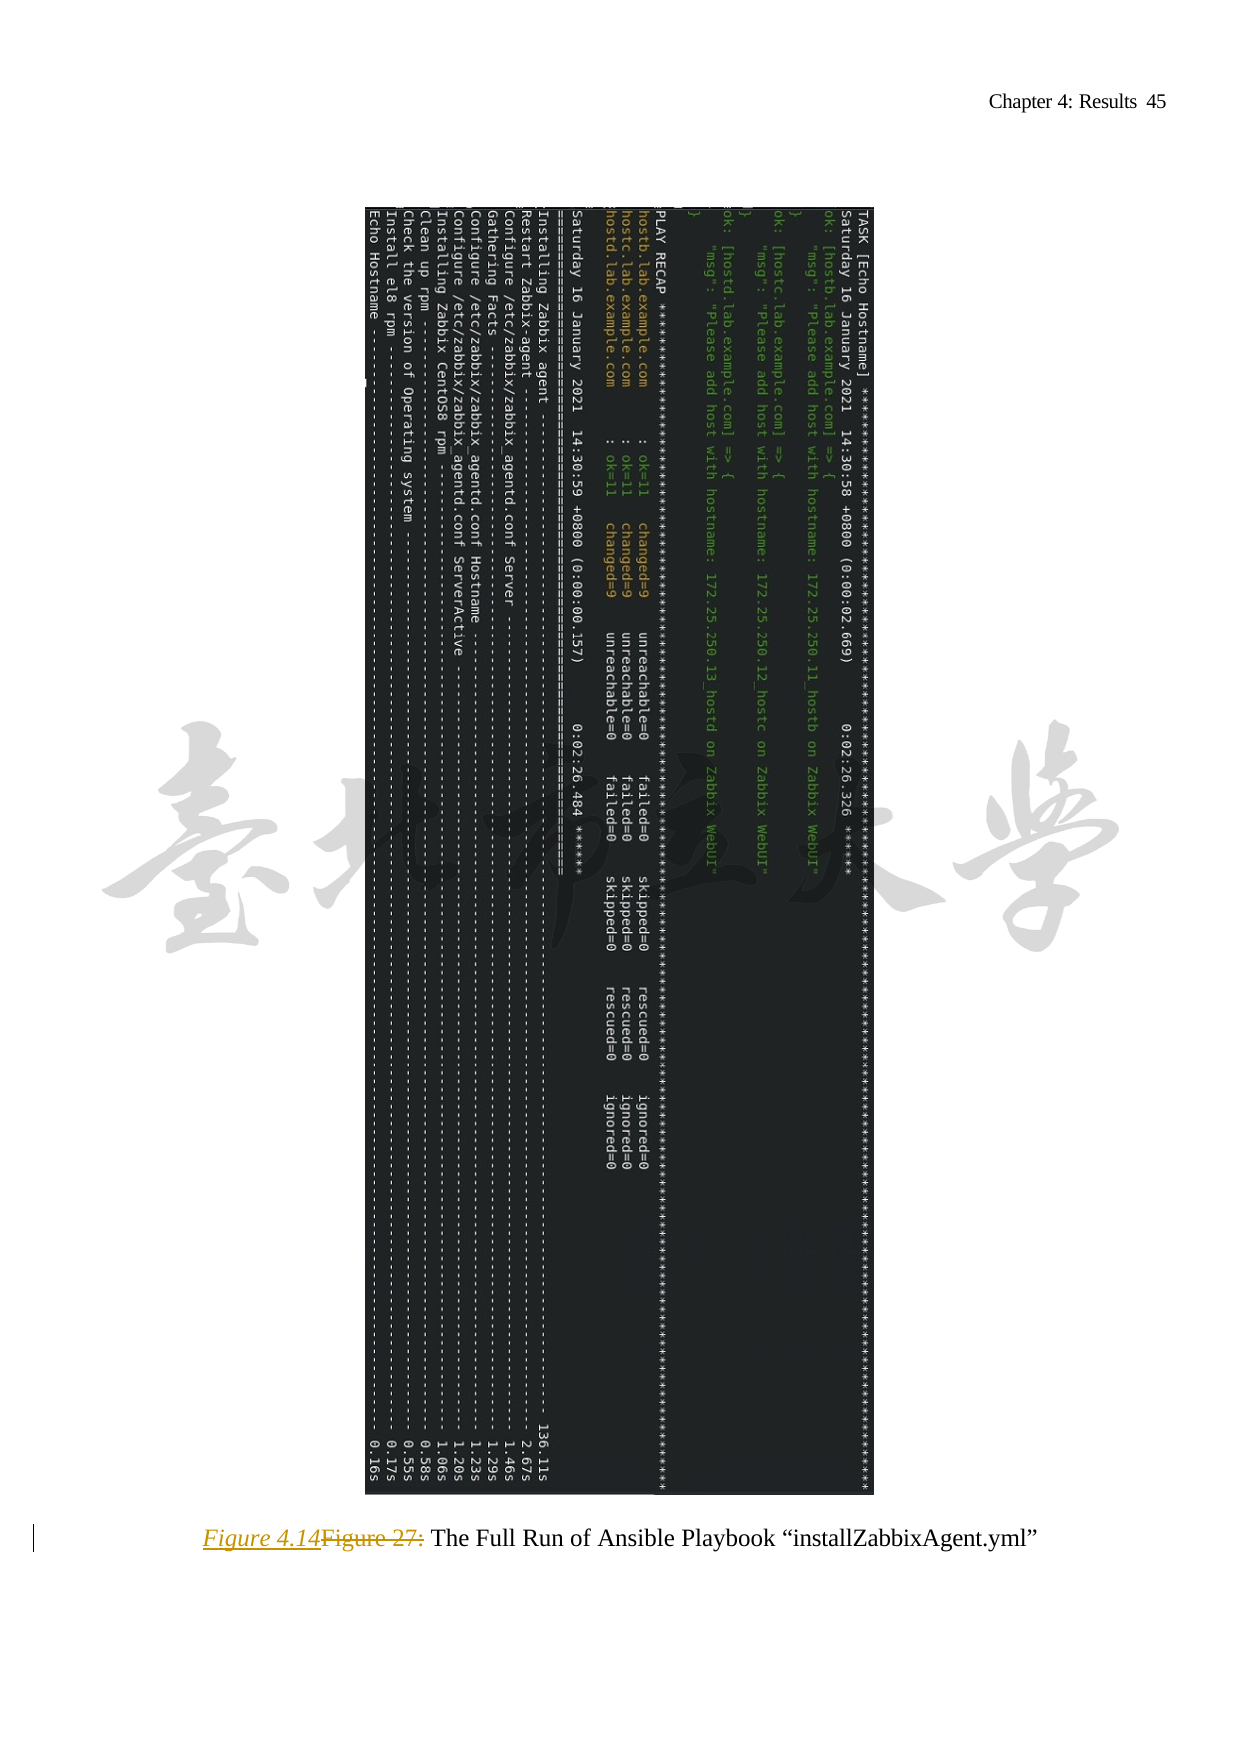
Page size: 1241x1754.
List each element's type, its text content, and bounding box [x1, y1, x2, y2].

picture [58, 207, 1181, 1495]
text The Full Run of Ansible Playbook “installZabbixAgent.yml” [91, 1523, 1150, 1552]
